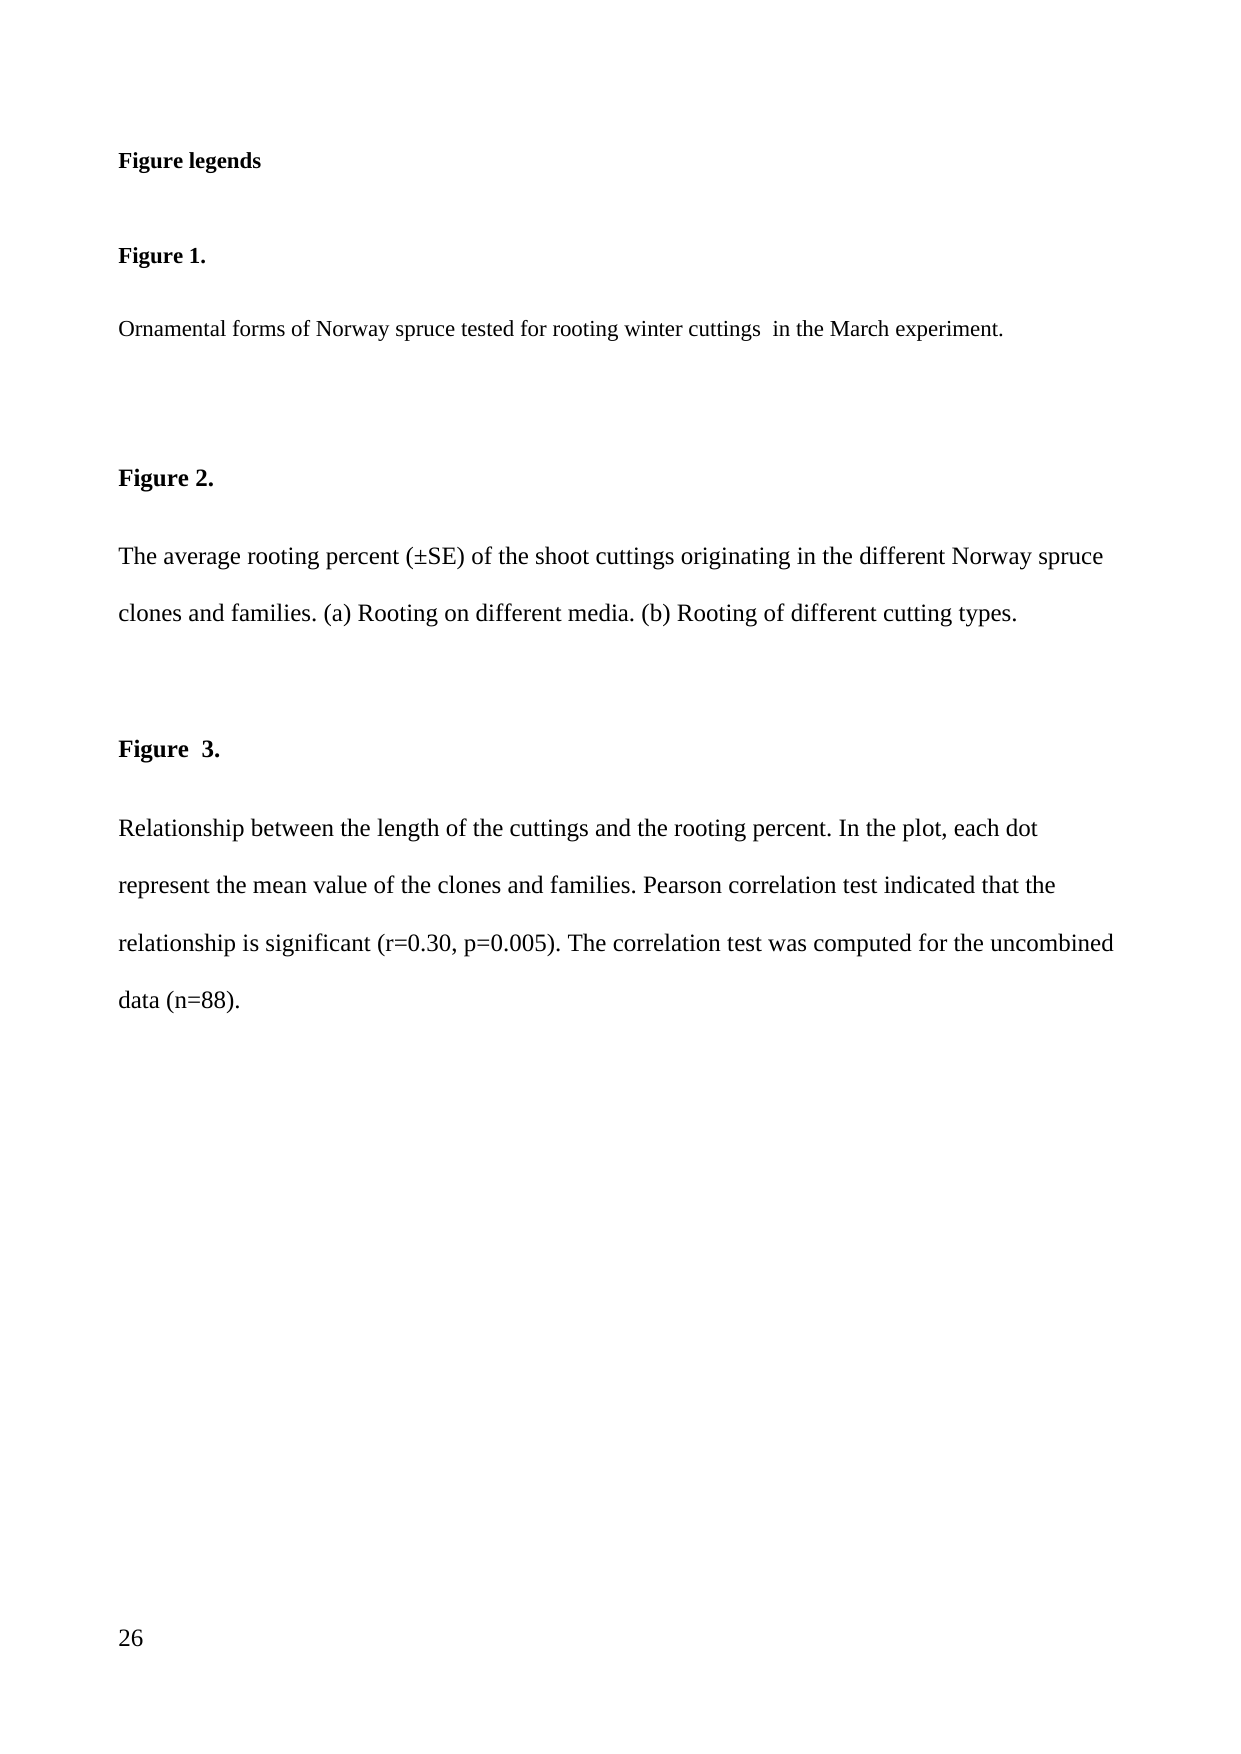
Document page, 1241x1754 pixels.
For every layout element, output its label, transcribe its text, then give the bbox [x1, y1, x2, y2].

text Ornamental forms of Norway spruce tested for rooting winter cuttings in the March experiment. [118, 316, 1122, 342]
text Figure legends [118, 148, 1122, 174]
text Figure 1. [118, 242, 1122, 268]
text Relationship between the length of the cuttings and the rooting percent. In the plot, each dot represent the mean value of the clones and families. Pearson correlation test indicated that the relationship is significant (r=0.30, p=0.005). The correlation test was computed for the uncombined data (n=88). [118, 813, 1122, 1014]
text The average rooting percent (±SE) of the shoot cuttings originating in the different Norway spruce clones and families. (a) Rooting on different media. (b) Rooting of different cutting types. [118, 541, 1122, 627]
text Figure 2. [118, 463, 1122, 491]
text Figure 3. [118, 677, 1122, 763]
